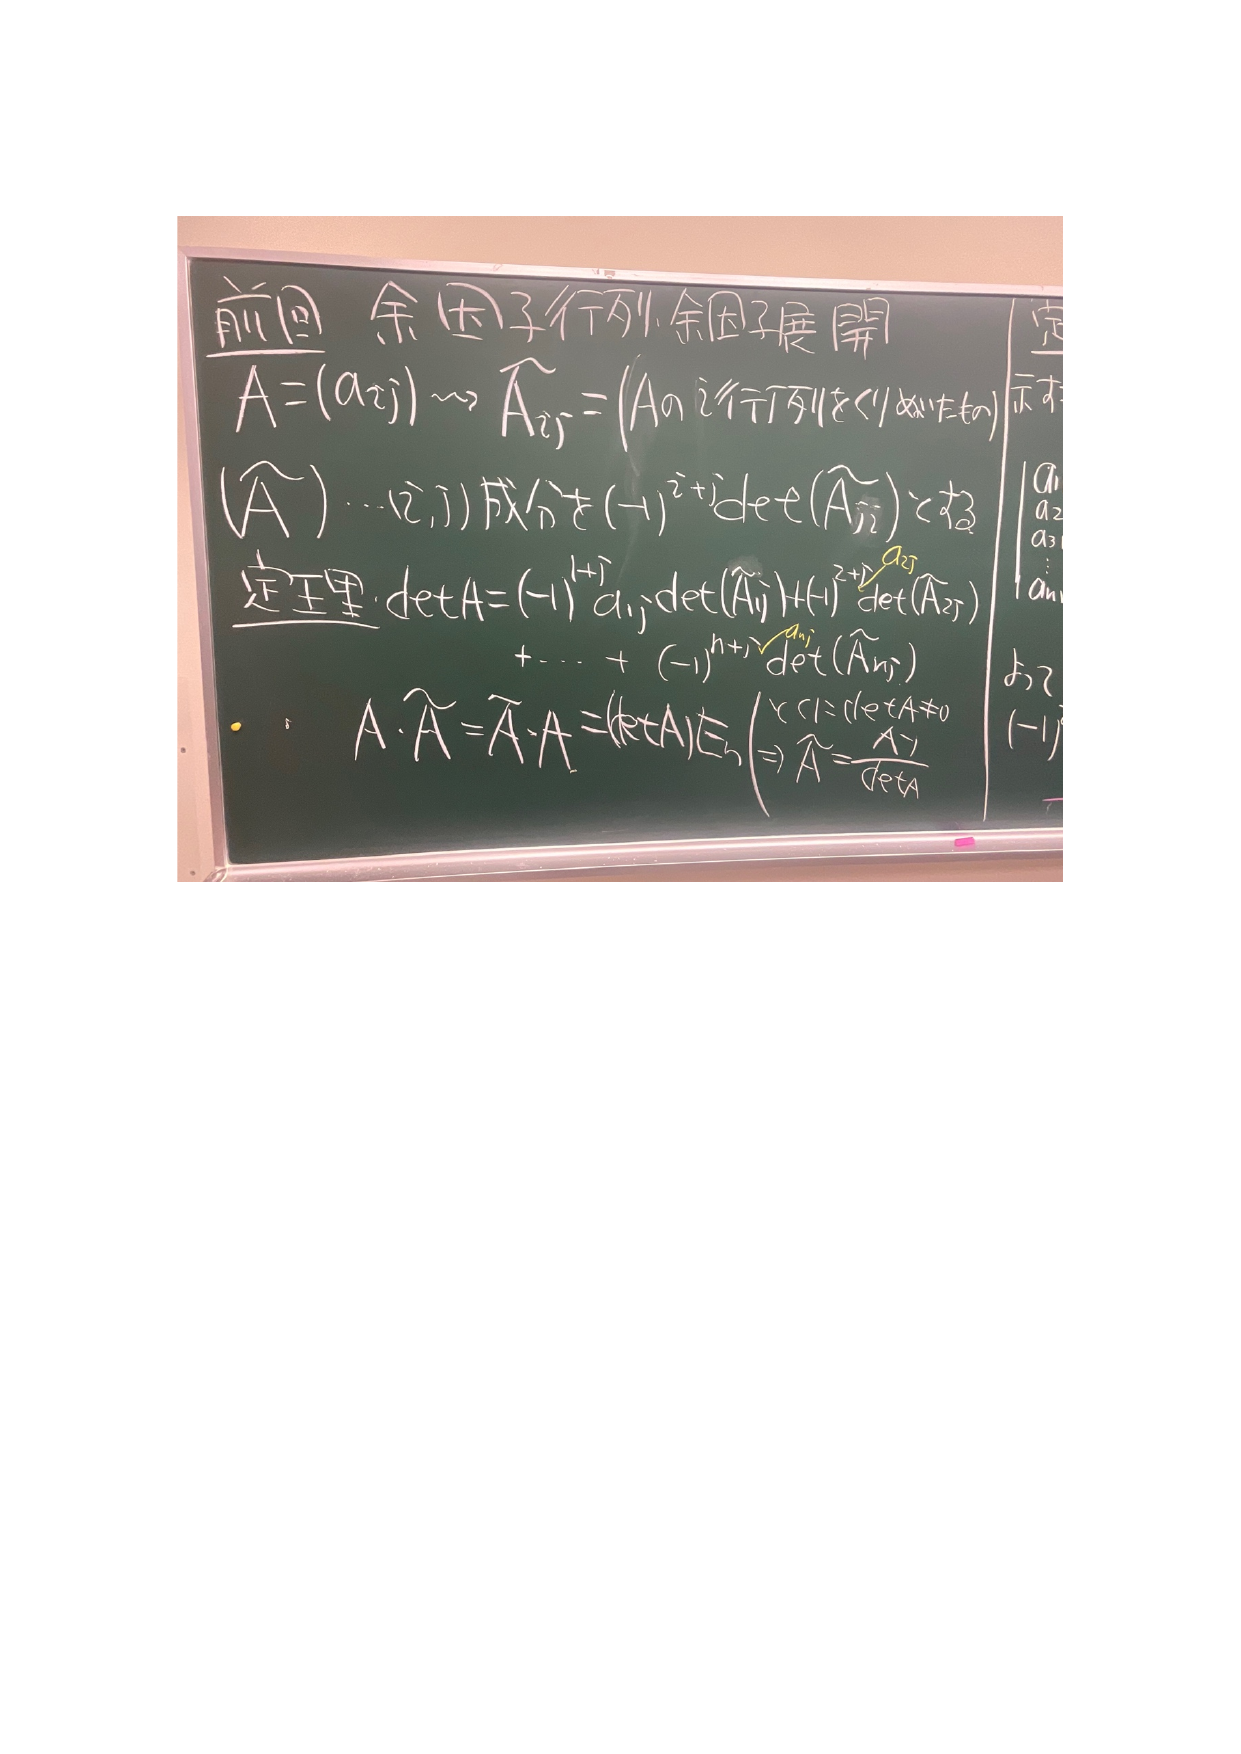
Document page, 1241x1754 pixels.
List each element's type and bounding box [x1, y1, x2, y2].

picture [177, 216, 1063, 882]
